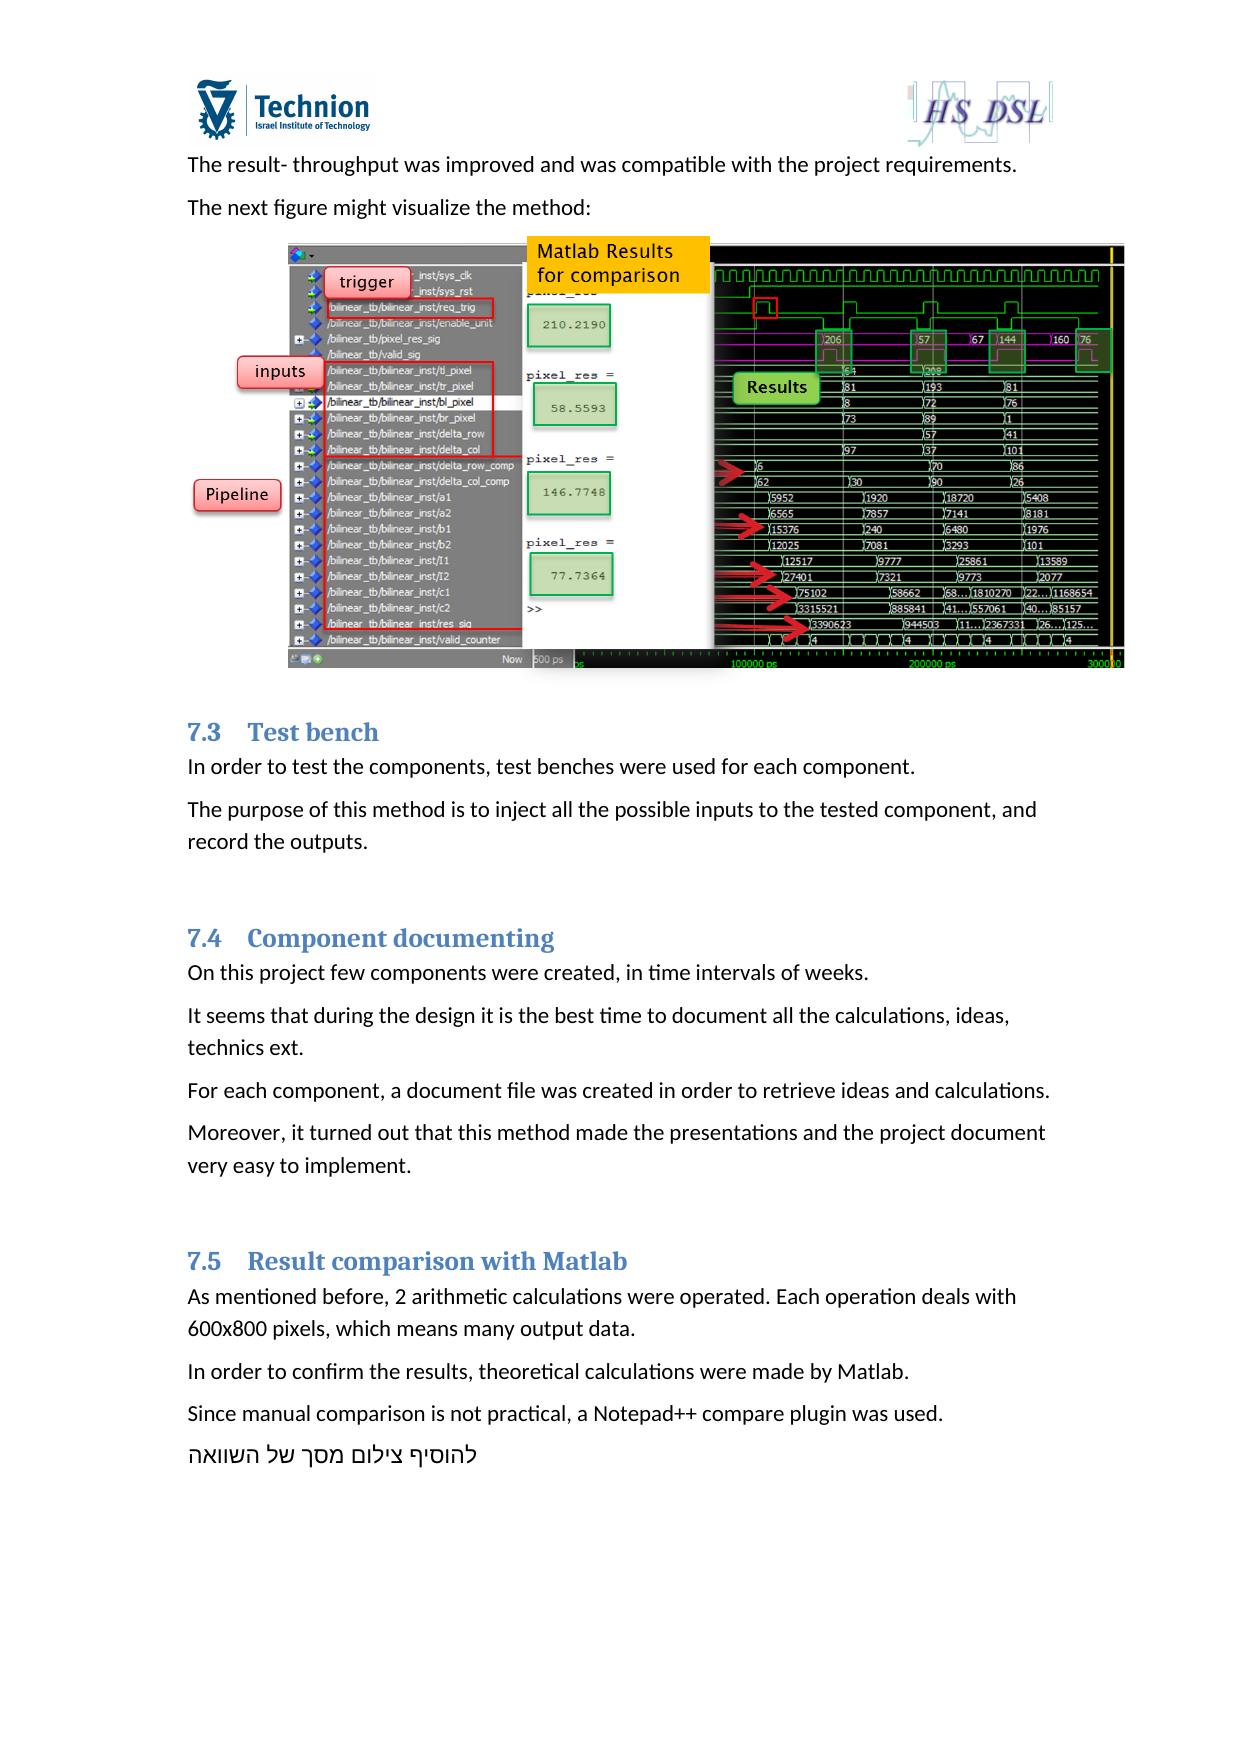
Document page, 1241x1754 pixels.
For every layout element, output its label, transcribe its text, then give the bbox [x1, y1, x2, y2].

picture [187, 74, 378, 147]
text להוסיף צילום מסך של השוואה [187, 1442, 1053, 1468]
subtitle Result comparison with Matlab [187, 1246, 1053, 1277]
picture [907, 73, 1053, 147]
text In order to test the components, test benches were used for each component. [187, 752, 1053, 780]
text It seems that during the design it is the best time to document all the calculations, ideas, technics ext. [187, 1001, 1053, 1061]
text The next figure might visualize the method: [187, 193, 1053, 221]
text As mentioned before, 2 arithmetic calculations were operated. Each operation deals with 600x800 pixels, which means many output data. [187, 1282, 1053, 1342]
text The purpose of this method is to inject all the possible inputs to the tested component, and record the outputs. [187, 795, 1053, 855]
text On this project few components were created, in time intervals of weeks. [187, 958, 1053, 987]
text In order to confirm the results, theoretical calculations were made by Matlab. [187, 1357, 1053, 1385]
picture [187, 235, 1125, 692]
text Moreover, it turned out that this method made the presentations and the project document very easy to implement. [187, 1118, 1053, 1179]
text Since manual comparison is not practical, a Notepad++ compare plugin was used. [187, 1399, 1053, 1427]
text The result- throughput was improved and was compatible with the project requirements. [187, 150, 1053, 178]
subtitle Component documenting [187, 923, 1053, 954]
text For each component, a document file was created in order to retrieve ideas and calculations. [187, 1076, 1053, 1104]
subtitle Test bench [187, 717, 1053, 748]
